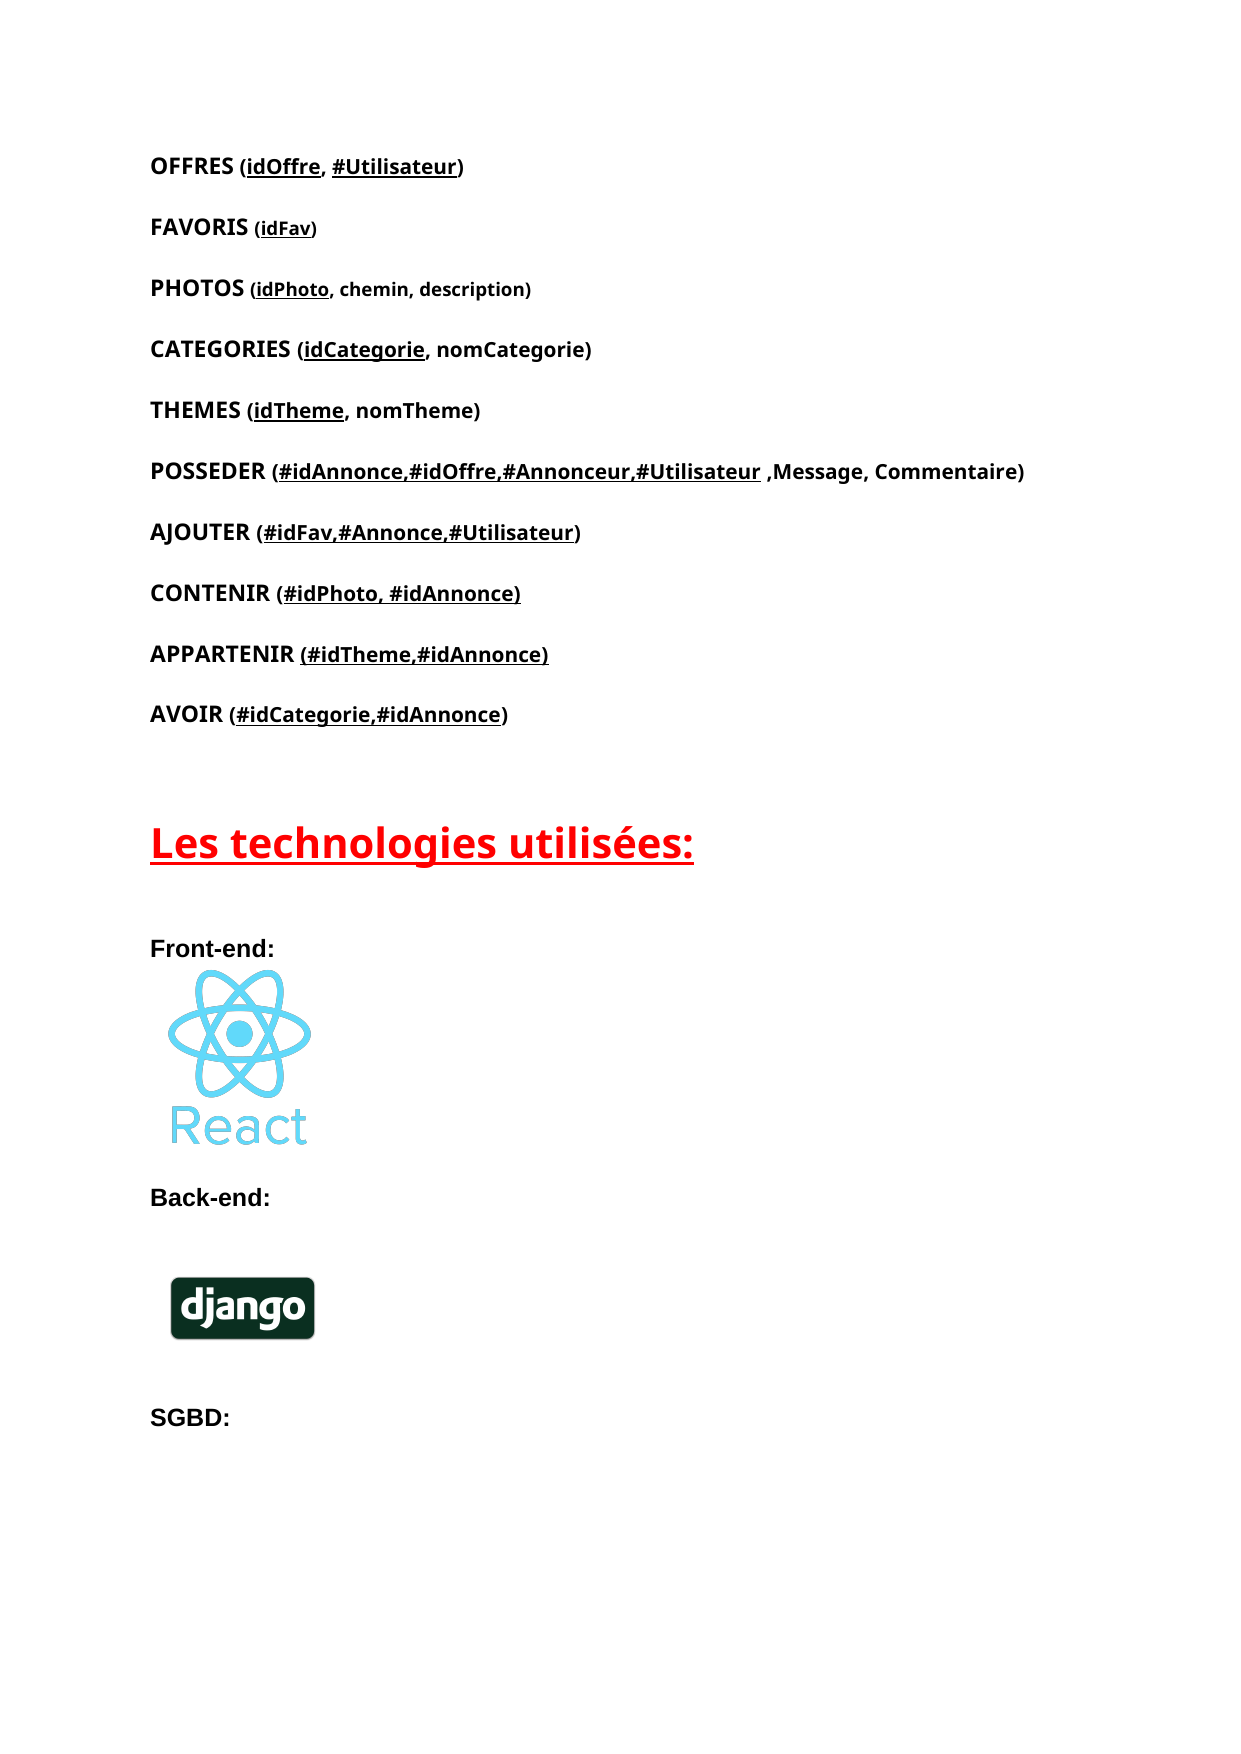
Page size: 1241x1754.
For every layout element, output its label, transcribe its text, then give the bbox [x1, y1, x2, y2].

text POSSEDER (#idAnnonce,#idOffre,#Annonceur,#Utilisateur ,Message, Commentaire) [150, 455, 1090, 486]
text PHOTOS (idPhoto, chemin, description) [150, 272, 1090, 303]
text APPARTENIR (#idTheme,#idAnnonce) [150, 637, 1090, 669]
text FAVORIS (idFav) [150, 211, 1090, 242]
text Front-end: [150, 934, 1090, 963]
text SGBD: [150, 1403, 1090, 1432]
text THEMES (idTheme, nomTheme) [150, 394, 1090, 425]
text OFFRES (idOffre, #Utilisateur) [150, 150, 1090, 181]
text CONTENIR (#idPhoto, #idAnnonce) [150, 577, 1090, 608]
picture [150, 967, 329, 1147]
text AJOUTER (#idFav,#Annonce,#Utilisateur) [150, 516, 1090, 547]
text Back-end: [150, 1183, 1090, 1212]
text AVOIR (#idCategorie,#idAnnonce) [150, 698, 1090, 730]
text CATEGORIES (idCategorie, nomCategorie) [150, 333, 1090, 364]
text Les technologies utilisées: [150, 814, 1090, 871]
picture [150, 1216, 334, 1400]
